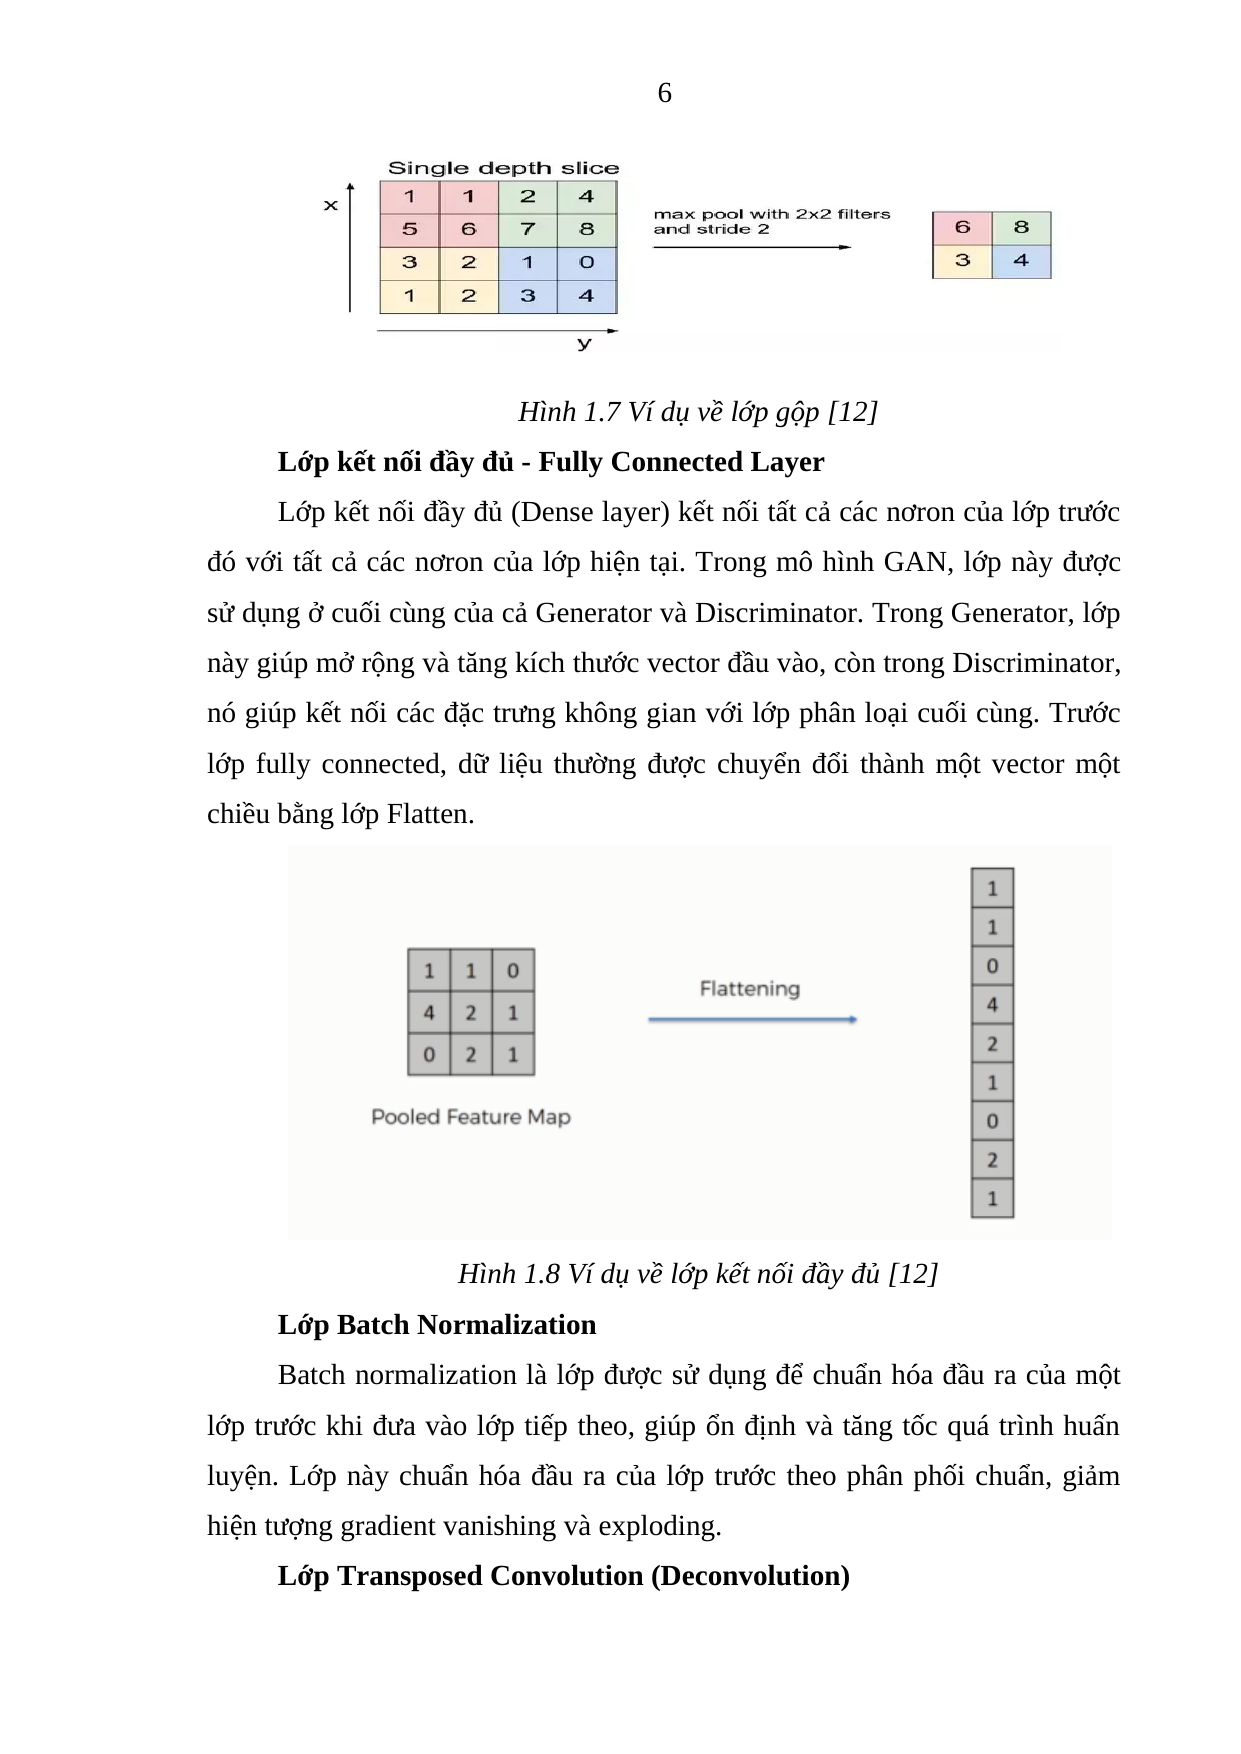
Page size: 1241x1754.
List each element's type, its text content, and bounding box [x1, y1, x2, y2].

picture [287, 846, 1113, 1240]
picture [295, 147, 1105, 377]
text Lớp kết nối đầy đủ - Fully Connected Layer [207, 444, 1122, 477]
text Lớp kết nối đầy đủ (Dense layer) kết nối tất cả các nơron của lớp trước đó với tất cả các nơron của lớp hiện tại. Trong mô hình GAN, lớp này được sử dụng ở cuối cùng của cả Generator và Discriminator. Trong Generator, lớp này giúp mở rộng và tăng kích thước vector đầu vào, còn trong Discriminator, nó giúp kết nối các đặc trưng không gian với lớp phân loại cuối cùng. Trước lớp fully connected, dữ liệu thường được chuyển đổi thành một vector một chiều bằng lớp Flatten. [207, 494, 1122, 830]
text Lớp Batch Normalization [207, 1307, 1122, 1341]
text Batch normalization là lớp được sử dụng để chuẩn hóa đầu ra của một lớp trước khi đưa vào lớp tiếp theo, giúp ổn định và tăng tốc quá trình huấn luyện. Lớp này chuẩn hóa đầu ra của lớp trước theo phân phối chuẩn, giảm hiện tượng gradient vanishing và exploding. [207, 1357, 1122, 1542]
text Lớp Transposed Convolution (Deconvolution) [207, 1558, 1122, 1592]
